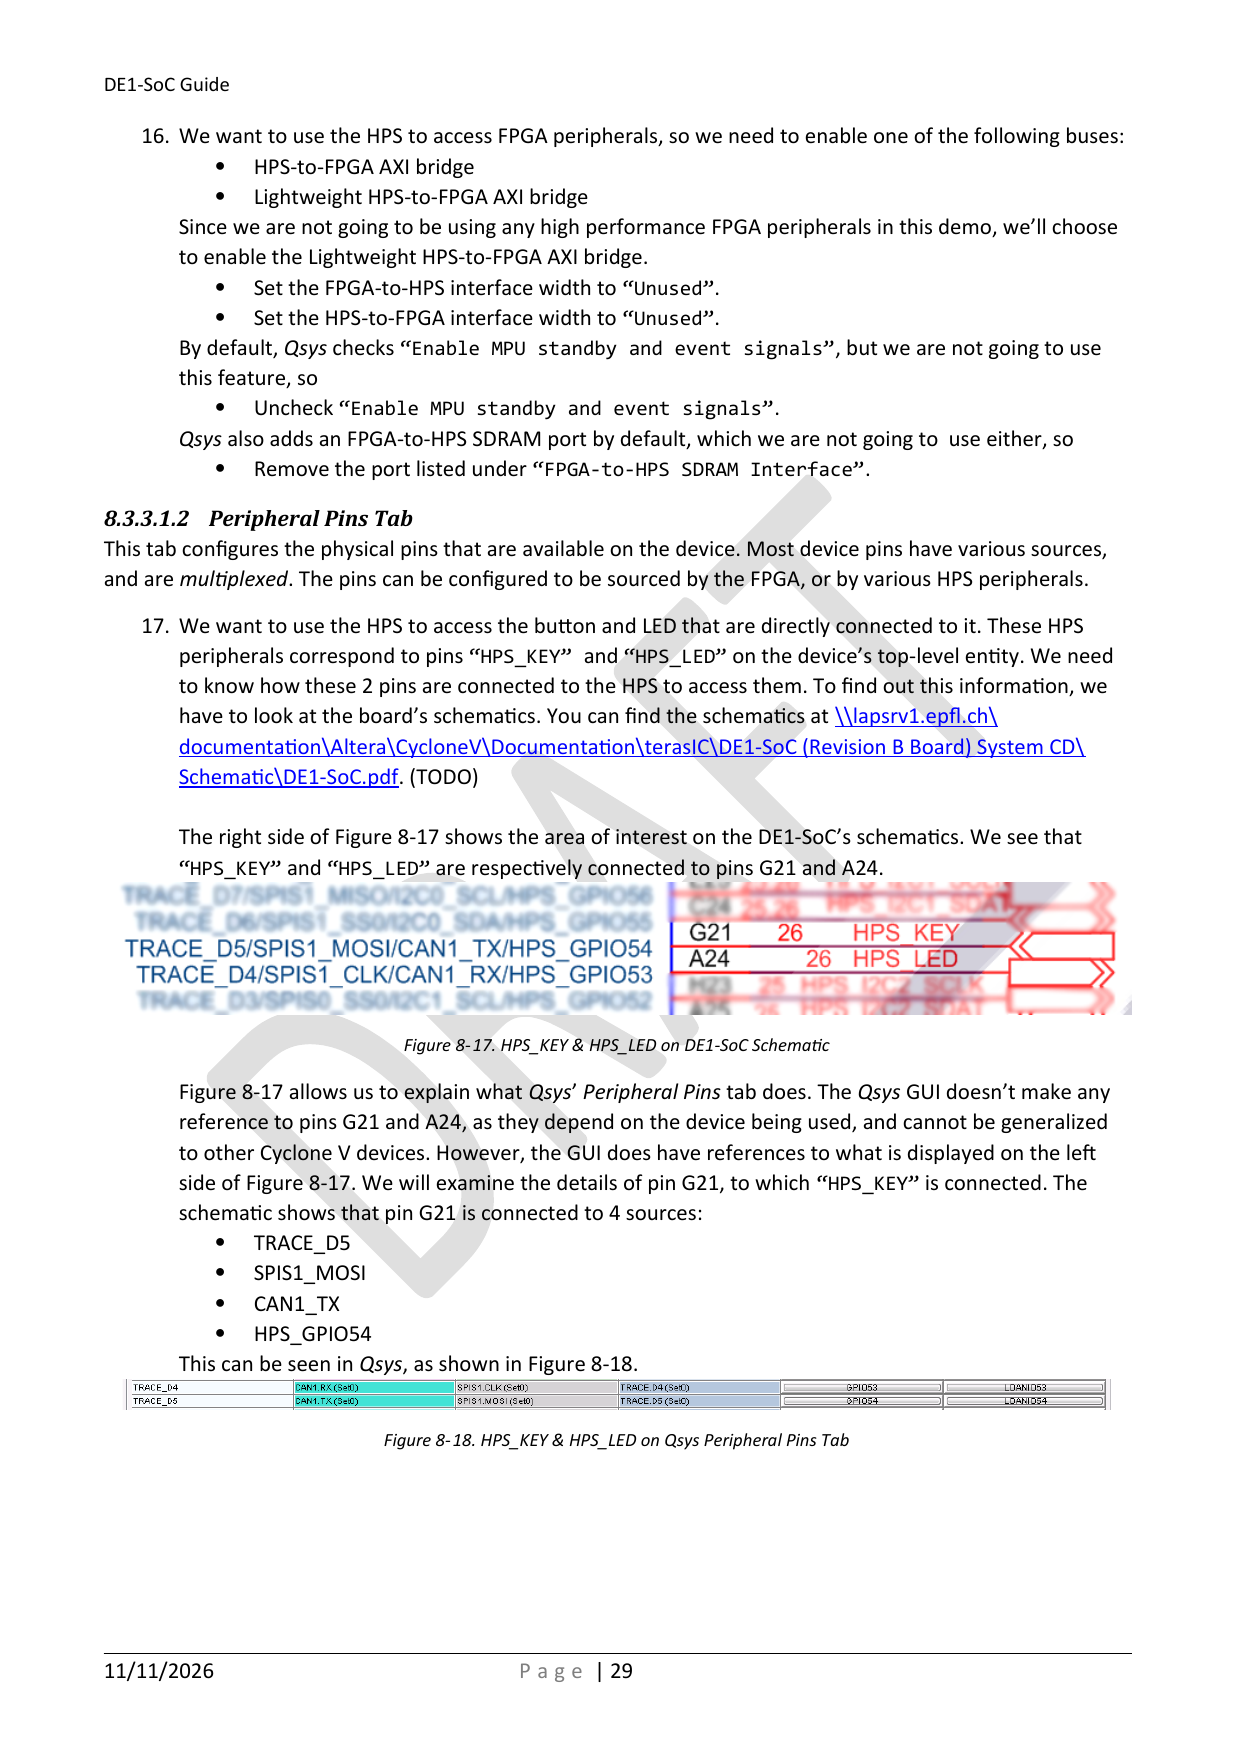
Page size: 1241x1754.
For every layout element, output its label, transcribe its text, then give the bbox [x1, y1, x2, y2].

list SPIS1_MOSI [216, 1258, 1132, 1287]
list We want to use the HPS to access the button and LED that are directly connected to it. These HPS peripherals correspond to pins “HPS_KEY” and “HPS_LED” on the device’s top-level entity. We need to know how these 2 pins are connected to the HPS to access them. To find out this information, we have to look at the board’s schematics. You can find the schematics at \\lapsrv1.epfl.ch\documentation\Altera\CycloneV\Documentation\terasIC\DE1-SoC (Revision B Board) System CD\Schematic\DE1-SoC.pdf. (TODO) [141, 611, 1132, 820]
list Qsys also adds an FPGA-to-HPS SDRAM port by default, which we are not going to use either, so [178, 424, 1132, 452]
list Since we are not going to be using any high performance FPGA peripherals in this demo, we’ll choose to enable the Lightweight HPS-to-FPGA AXI bridge. [178, 212, 1132, 271]
list Uncheck “Enable MPU standby and event signals”. [216, 393, 1132, 422]
list HPS_GPIO54 [216, 1319, 1132, 1347]
list Lightweight HPS-to-FPGA AXI bridge [216, 182, 1132, 210]
picture [103, 882, 1132, 1015]
list Remove the port listed under “FPGA-to-HPS SDRAM Interface”. [216, 454, 1132, 482]
list Set the FPGA-to-HPS interface width to “Unused”. [216, 273, 1132, 301]
picture [122, 1379, 1113, 1410]
subtitle Peripheral Pins Tab [103, 505, 1132, 532]
list HPS-to-FPGA AXI bridge [216, 152, 1132, 180]
text This tab configures the physical pins that are available on the device. Most device pins have various sources, and are multiplexed. The pins can be configured to be sourced by the FPGA, or by various HPS peripherals. [103, 534, 1132, 592]
list TRACE_D5 [216, 1228, 1132, 1256]
list Set the HPS-to-FPGA interface width to “Unused”. [216, 303, 1132, 331]
list By default, Qsys checks “Enable MPU standby and event signals”, but we are not going to use this feature, so [178, 333, 1132, 391]
list We want to use the HPS to access FPGA peripherals, so we need to enable one of the following buses: [141, 122, 1132, 150]
list CAN1_TX [216, 1289, 1132, 1317]
